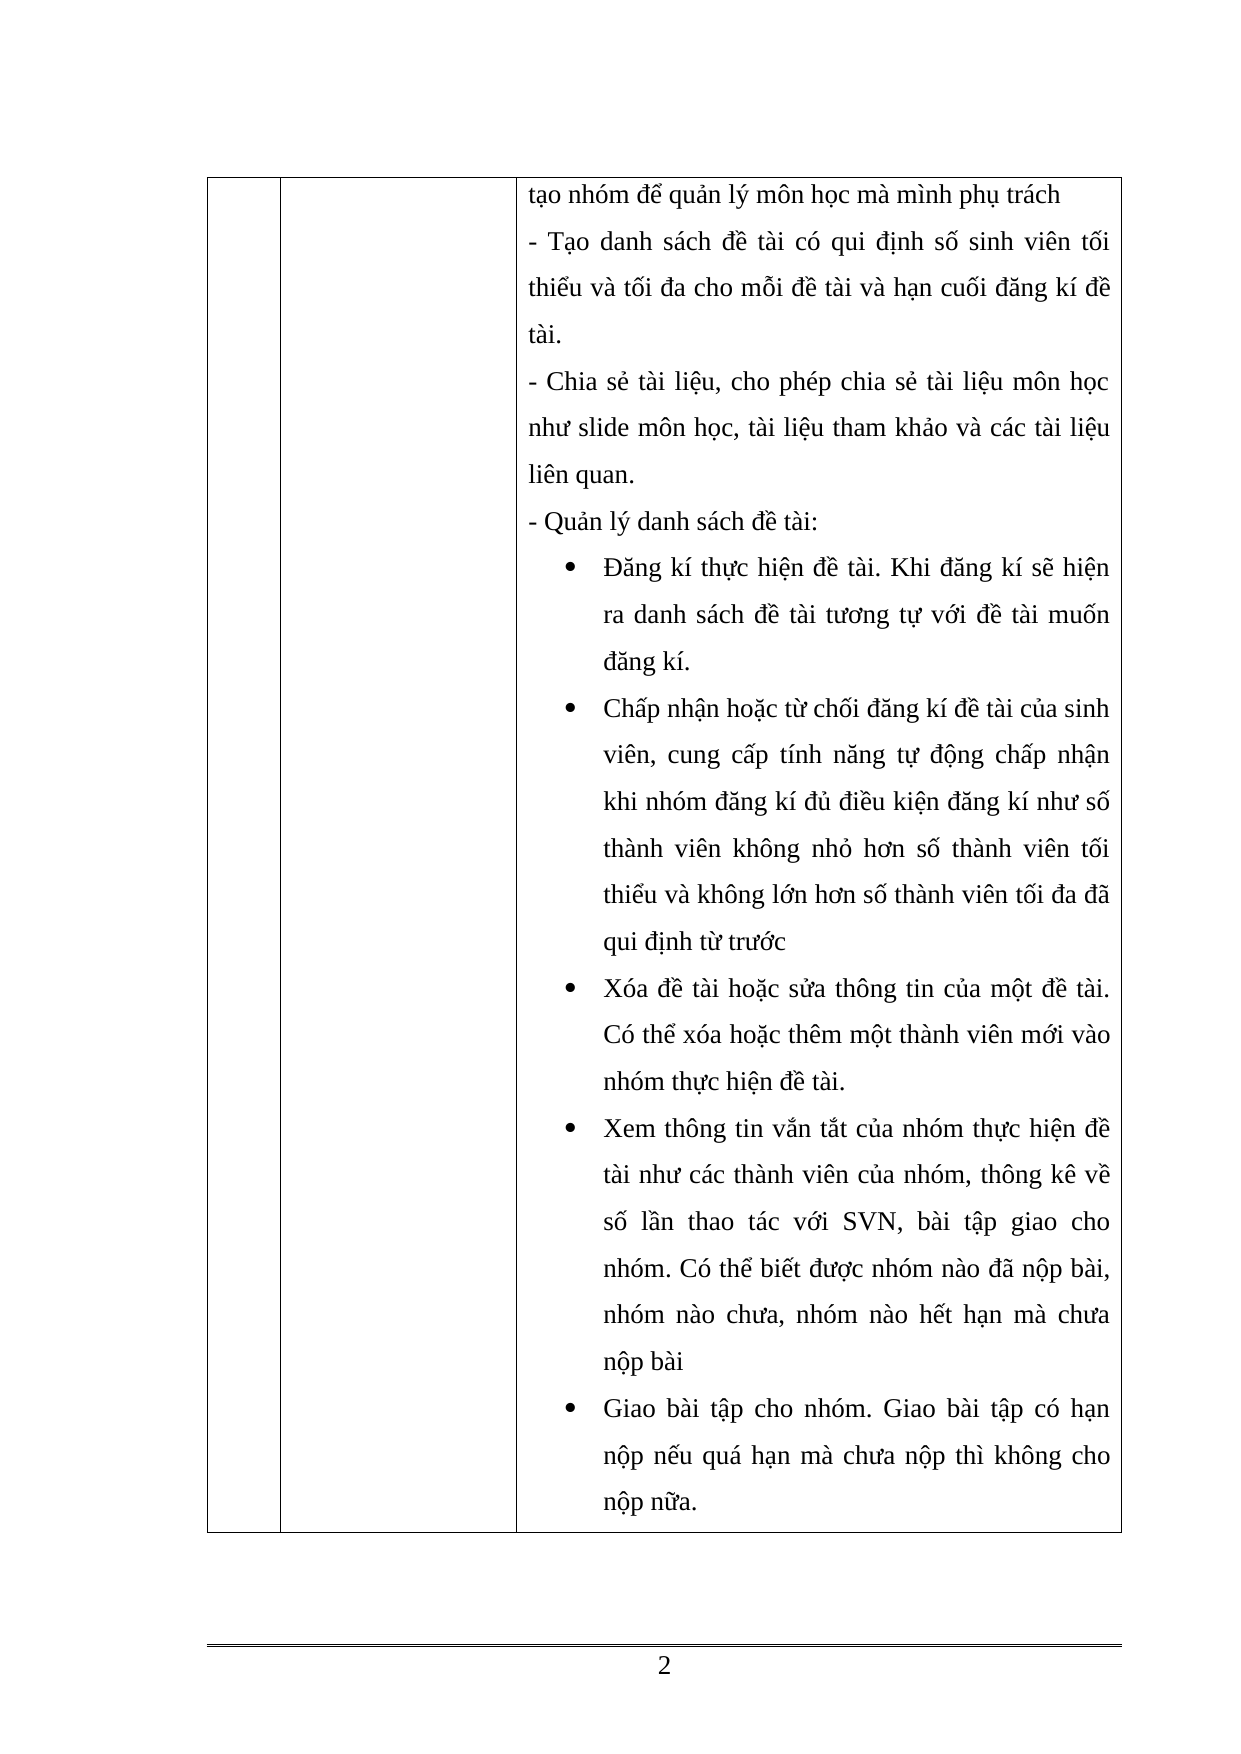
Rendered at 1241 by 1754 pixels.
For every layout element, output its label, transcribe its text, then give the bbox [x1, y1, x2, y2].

table_cell 1 [208, 178, 280, 1532]
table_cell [281, 178, 516, 1532]
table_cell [517, 178, 1121, 1532]
